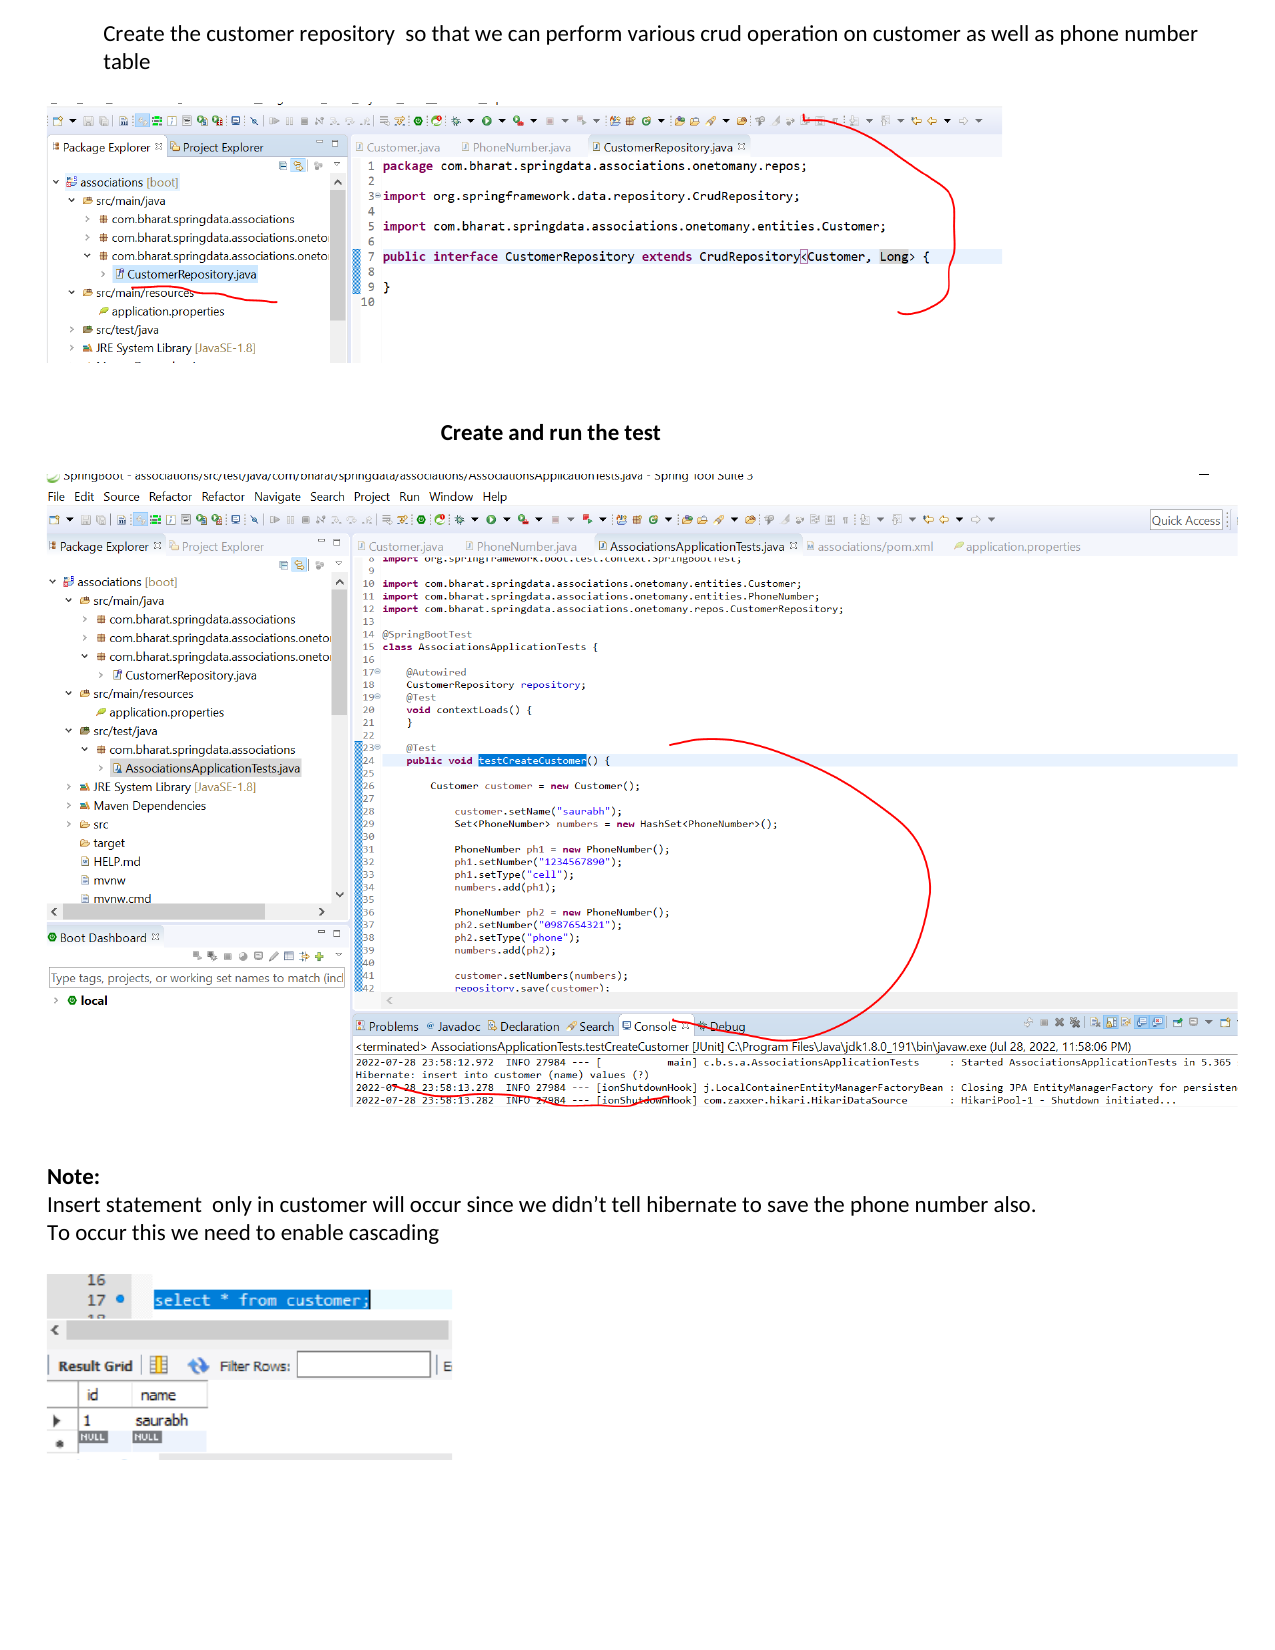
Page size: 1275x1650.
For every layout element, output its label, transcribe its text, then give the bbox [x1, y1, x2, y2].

picture [46, 474, 1238, 1107]
text Create and run the test [441, 418, 1237, 446]
picture [46, 1274, 453, 1460]
picture [46, 102, 1003, 363]
text Create the customer repository so that we can perform various crud operation on customer as well as phone number table [103, 19, 1237, 75]
text Note: [47, 1162, 1237, 1191]
text Insert statement only in customer will occur since we didn’t tell hibernate to save the phone number also. [47, 1191, 1237, 1218]
text To occur this we need to enable cascading [47, 1218, 1237, 1247]
